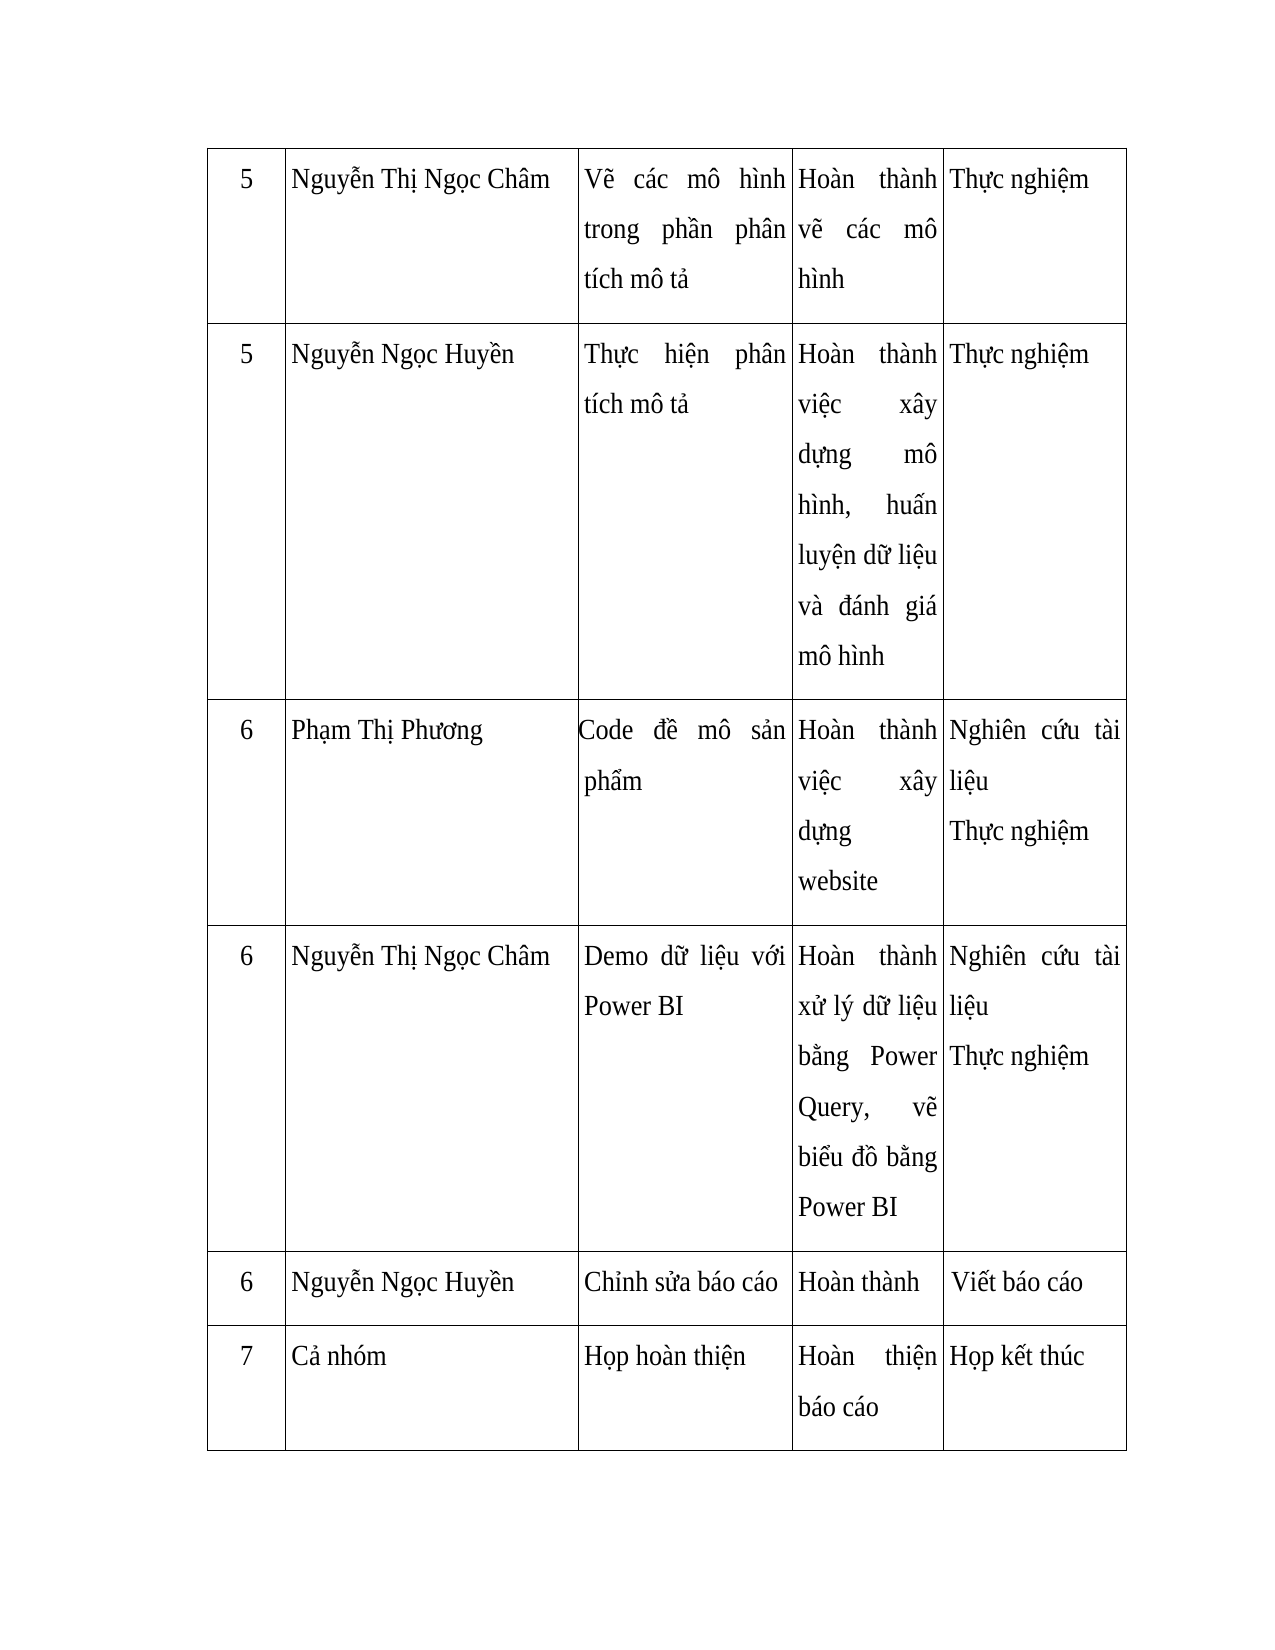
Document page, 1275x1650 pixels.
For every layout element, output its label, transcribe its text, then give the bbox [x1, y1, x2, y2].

table_cell Nguyễn Thị Ngọc Châm [286, 149, 578, 323]
table_cell Hoàn thiện báo cáo [793, 1326, 943, 1450]
table_cell Nguyễn Ngọc Huyền [286, 324, 578, 699]
table_cell Nguyễn Ngọc Huyền [286, 1252, 578, 1325]
table_cell 6 [208, 926, 285, 1251]
table_cell 6 [208, 1252, 285, 1325]
table_cell Họp kết thúc [944, 1326, 1126, 1450]
table_cell 5 [208, 149, 285, 323]
table_cell 7 [208, 1326, 285, 1450]
table_cell Hoàn thành việc xây dựng mô hình, huấn luyện dữ liệu và đánh giá mô hình [793, 324, 943, 699]
table_cell Thực nghiệm [944, 149, 1126, 323]
table_cell Họp hoàn thiện [579, 1326, 792, 1450]
table_cell Phạm Thị Phương [286, 700, 578, 924]
table_cell 5 [208, 324, 285, 699]
table_cell Nghiên cứu tài liệu Thực nghiệm [944, 926, 1126, 1251]
table_cell Code đề mô sản phẩm [579, 700, 792, 924]
table_cell Cả nhóm [286, 1326, 578, 1450]
table_cell Viết báo cáo [944, 1252, 1126, 1325]
table_cell Demo dữ liệu với Power BI [579, 926, 792, 1251]
table_cell Thực hiện phân tích mô tả [579, 324, 792, 699]
table_cell Nguyễn Thị Ngọc Châm [286, 926, 578, 1251]
table_cell Chỉnh sửa báo cáo [579, 1252, 792, 1325]
table_cell Vẽ các mô hình trong phần phân tích mô tả [579, 149, 792, 323]
table_cell 6 [208, 700, 285, 924]
table_cell Nghiên cứu tài liệu Thực nghiệm [944, 700, 1126, 924]
table_cell Hoàn thành việc xây dựng website [793, 700, 943, 924]
table_cell Hoàn thành xử lý dữ liệu bằng Power Query, vẽ biểu đồ bằng Power BI [793, 926, 943, 1251]
table_cell Thực nghiệm [944, 324, 1126, 699]
table_cell Hoàn thành [793, 1252, 943, 1325]
table_cell Hoàn thành vẽ các mô hình [793, 149, 943, 323]
